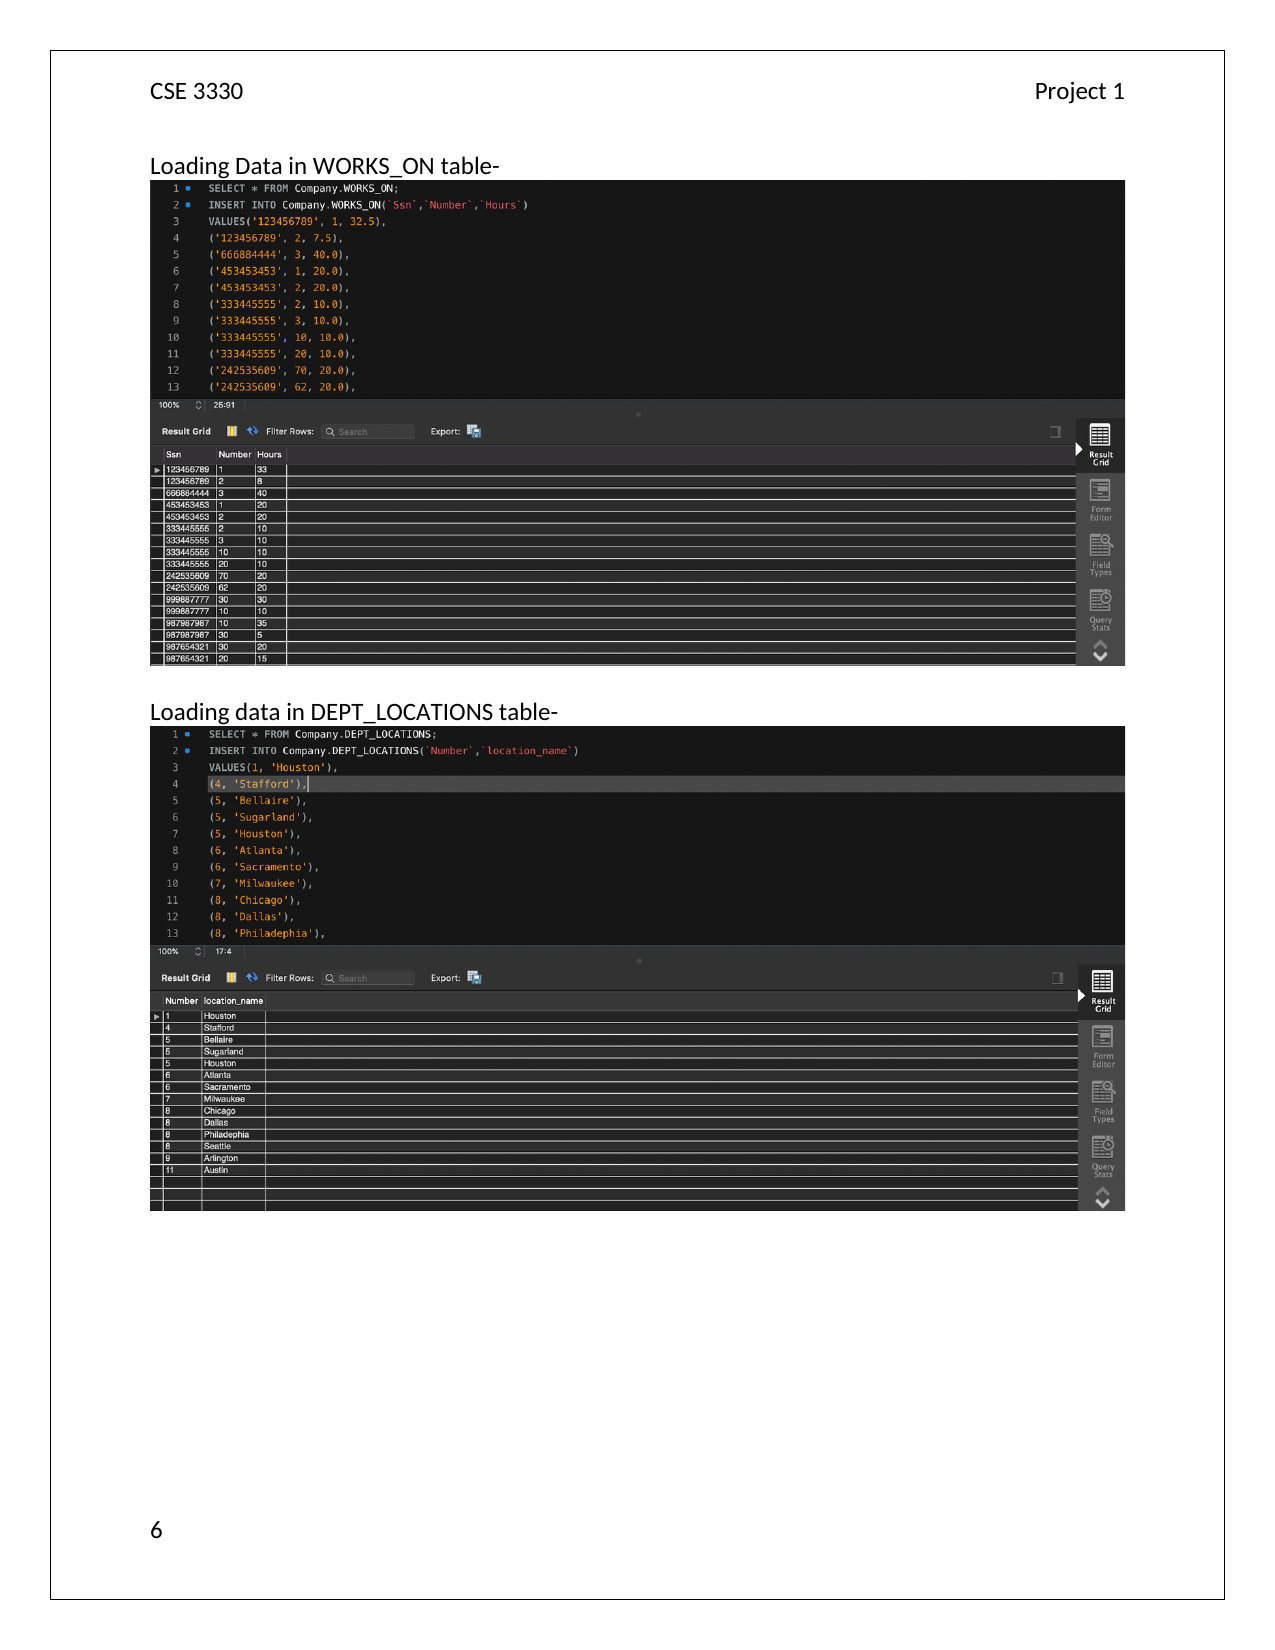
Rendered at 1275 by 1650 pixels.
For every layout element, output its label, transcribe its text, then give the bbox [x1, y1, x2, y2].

picture [150, 180, 1125, 666]
text Loading data in DEPT_LOCATIONS table- [150, 696, 1125, 726]
picture [150, 726, 1125, 1211]
text Loading Data in WORKS_ON table- [150, 150, 1125, 180]
